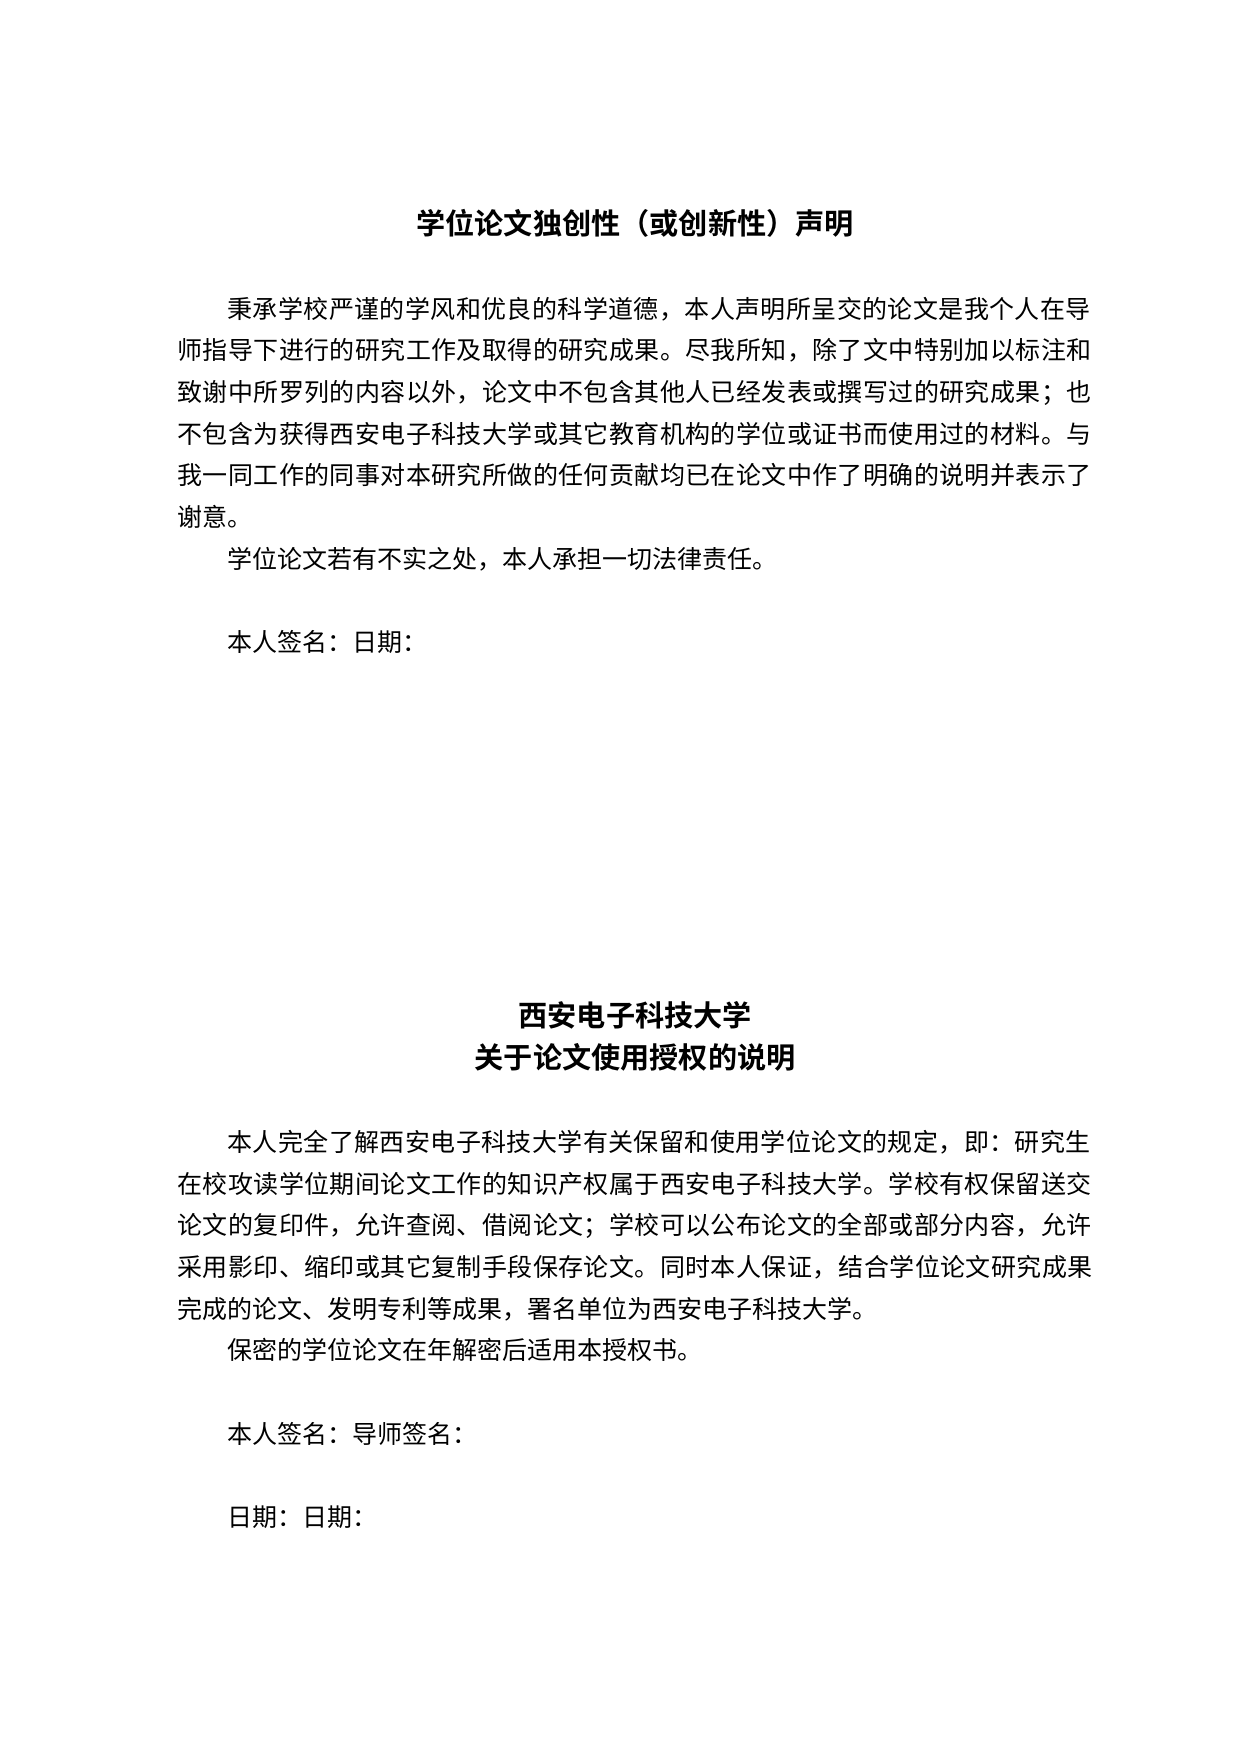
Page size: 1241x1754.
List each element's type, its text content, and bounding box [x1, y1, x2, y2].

text 学位论文若有不实之处，本人承担一切法律责任。 [177, 535, 1092, 576]
text 关于论文使用授权的说明 [177, 1035, 1092, 1076]
text 学位论文独创性（或创新性）声明 [177, 201, 1092, 243]
text 保密的学位论文在年解密后适用本授权书。 [177, 1326, 1092, 1368]
text 本人签名：日期： [177, 618, 1092, 660]
text 本人签名：导师签名： [177, 1410, 1092, 1451]
text 西安电子科技大学 [177, 993, 1092, 1035]
text 秉承学校严谨的学风和优良的科学道德，本人声明所呈交的论文是我个人在导师指导下进行的研究工作及取得的研究成果。尽我所知，除了文中特别加以标注和致谢中所罗列的内容以外，论文中不包含其他人已经发表或撰写过的研究成果；也不包含为获得西安电子科技大学或其它教育机构的学位或证书而使用过的材料。与我一同工作的同事对本研究所做的任何贡献均已在论文中作了明确的说明并表示了谢意。 [177, 285, 1092, 535]
text 本人完全了解西安电子科技大学有关保留和使用学位论文的规定，即：研究生在校攻读学位期间论文工作的知识产权属于西安电子科技大学。学校有权保留送交论文的复印件，允许查阅、借阅论文；学校可以公布论文的全部或部分内容，允许采用影印、缩印或其它复制手段保存论文。同时本人保证，结合学位论文研究成果完成的论文、发明专利等成果，署名单位为西安电子科技大学。 [177, 1118, 1092, 1326]
text 日期：日期： [177, 1493, 1092, 1535]
